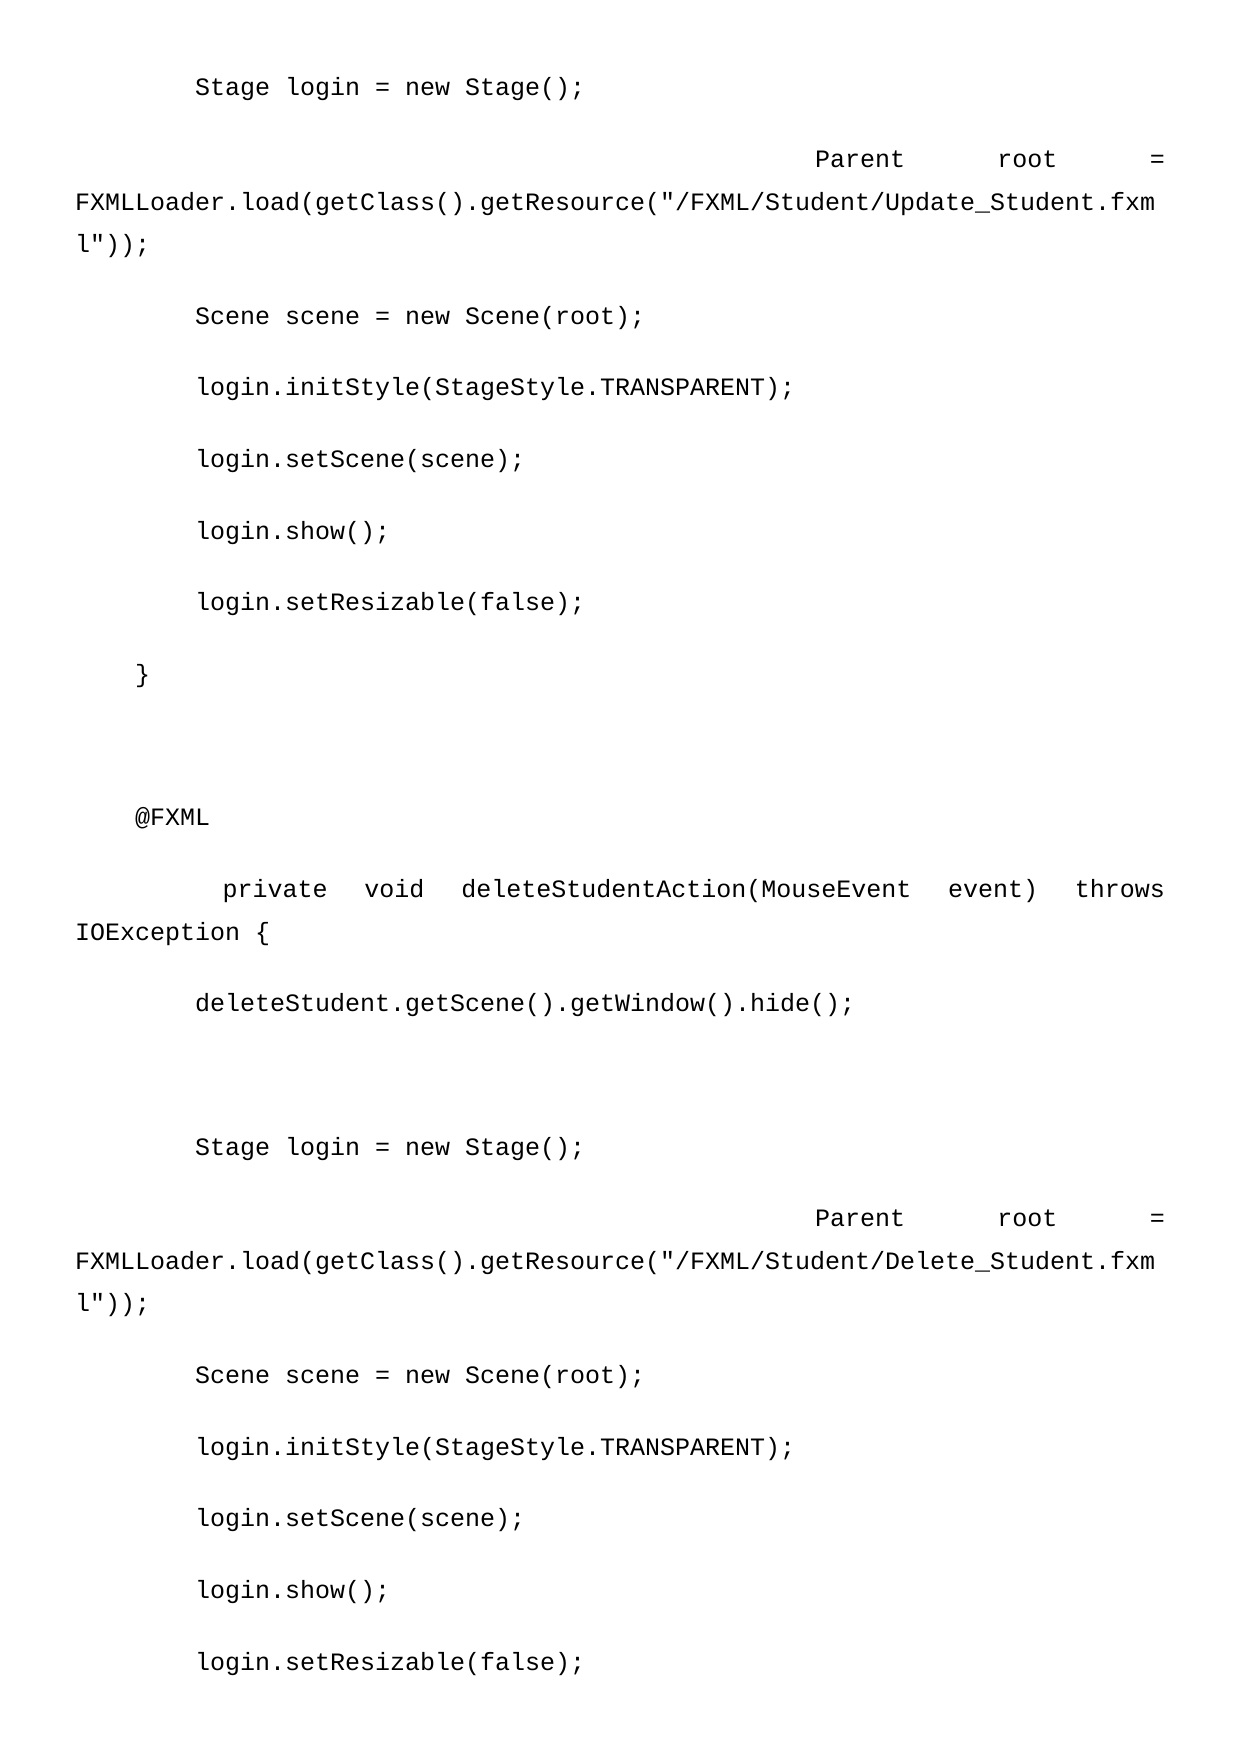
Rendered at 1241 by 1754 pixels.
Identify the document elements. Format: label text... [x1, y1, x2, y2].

text login.setScene(scene); [75, 447, 1165, 475]
text Parent root = FXMLLoader.load(getClass().getResource("/FXML/Student/Update_Student.fxml")); [75, 147, 1165, 260]
text login.initStyle(StageStyle.TRANSPARENT); [75, 375, 1165, 403]
text Scene scene = new Scene(root); [75, 303, 1165, 332]
text login.setResizable(false); [75, 590, 1165, 618]
text Stage login = new Stage(); [75, 1134, 1165, 1162]
text Stage login = new Stage(); [75, 75, 1165, 103]
text Parent root = FXMLLoader.load(getClass().getResource("/FXML/Student/Delete_Student.fxml")); [75, 1206, 1165, 1319]
text Scene scene = new Scene(root); [75, 1362, 1165, 1391]
text login.setScene(scene); [75, 1506, 1165, 1534]
text } [75, 662, 1165, 690]
text login.show(); [75, 518, 1165, 547]
text deleteStudent.getScene().getWindow().hide(); [75, 991, 1165, 1019]
text private void deleteStudentAction(MouseEvent event) throws IOException { [75, 877, 1165, 947]
text @FXML [75, 805, 1165, 833]
text login.initStyle(StageStyle.TRANSPARENT); [75, 1434, 1165, 1462]
text login.show(); [75, 1577, 1165, 1606]
text login.setResizable(false); [75, 1649, 1165, 1677]
